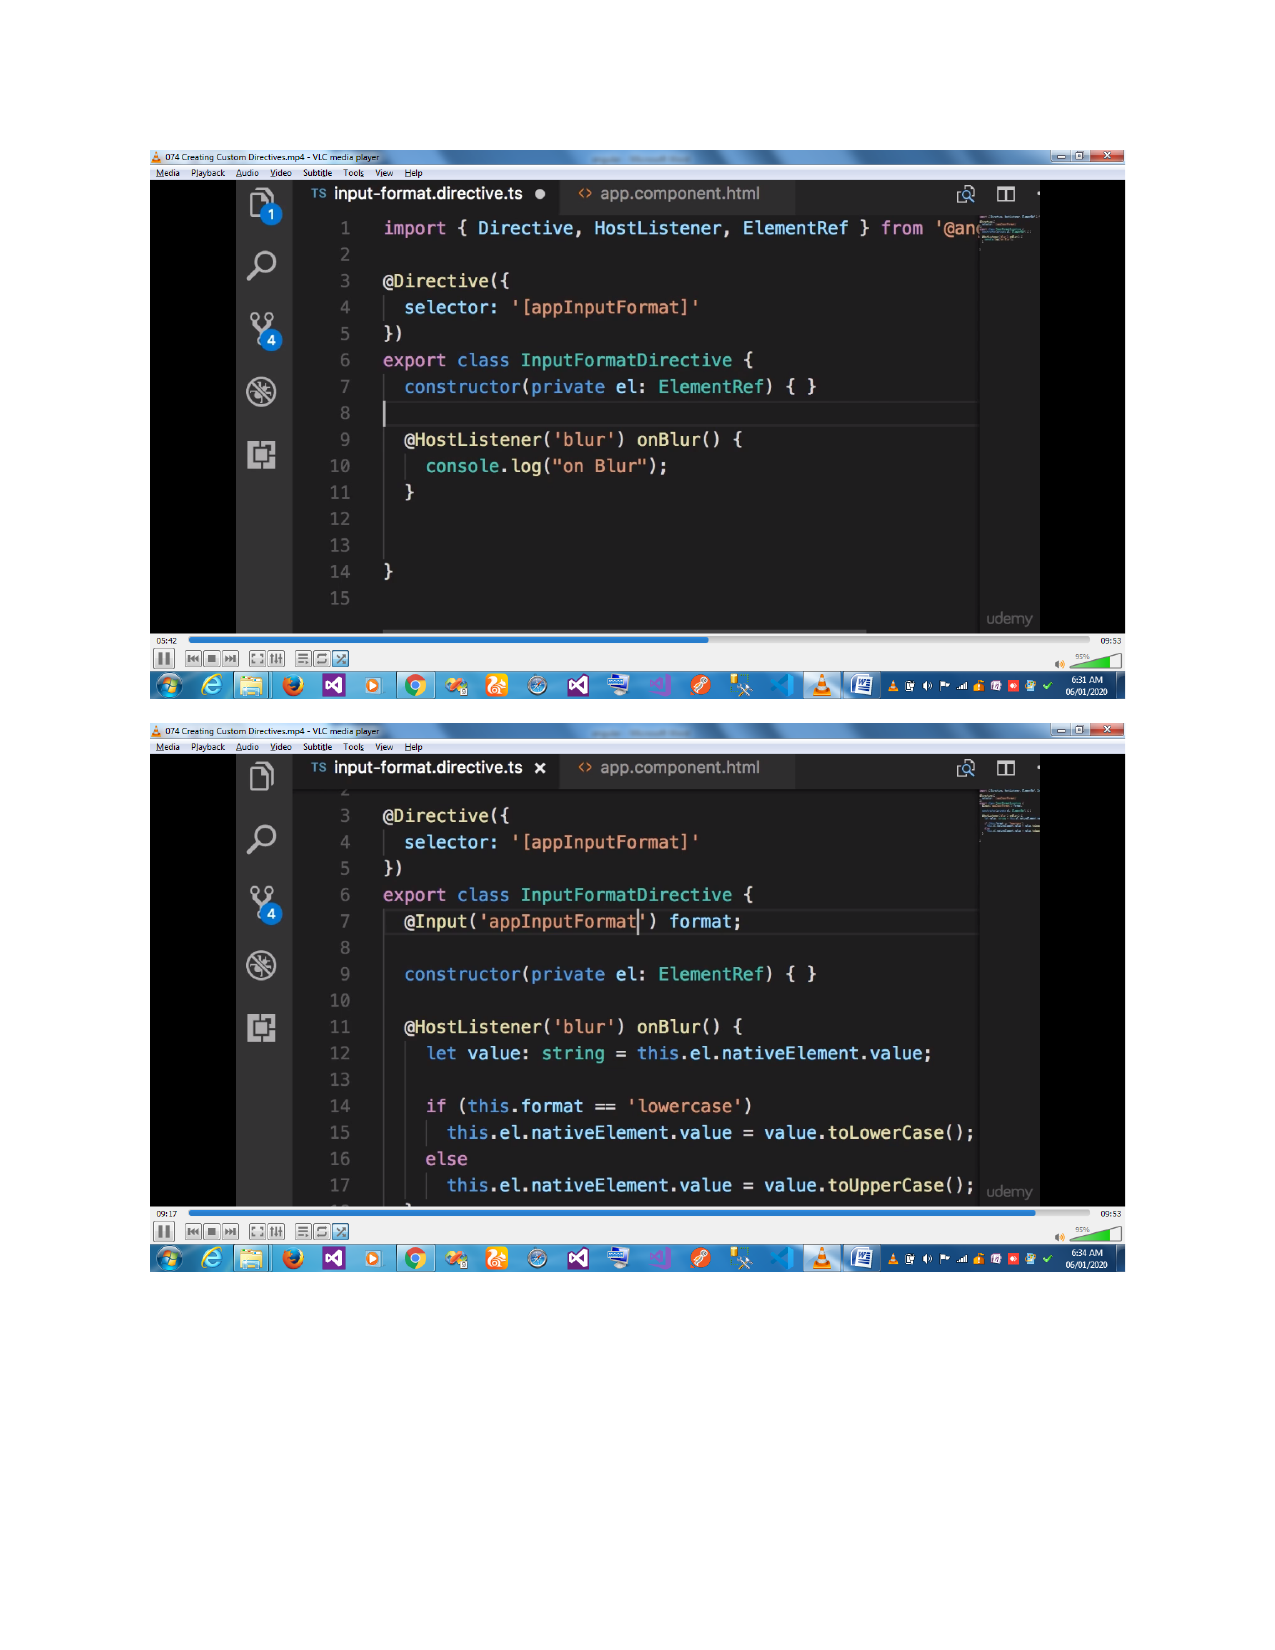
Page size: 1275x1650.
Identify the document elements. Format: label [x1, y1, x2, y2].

picture [150, 723, 1125, 1272]
picture [150, 150, 1125, 699]
